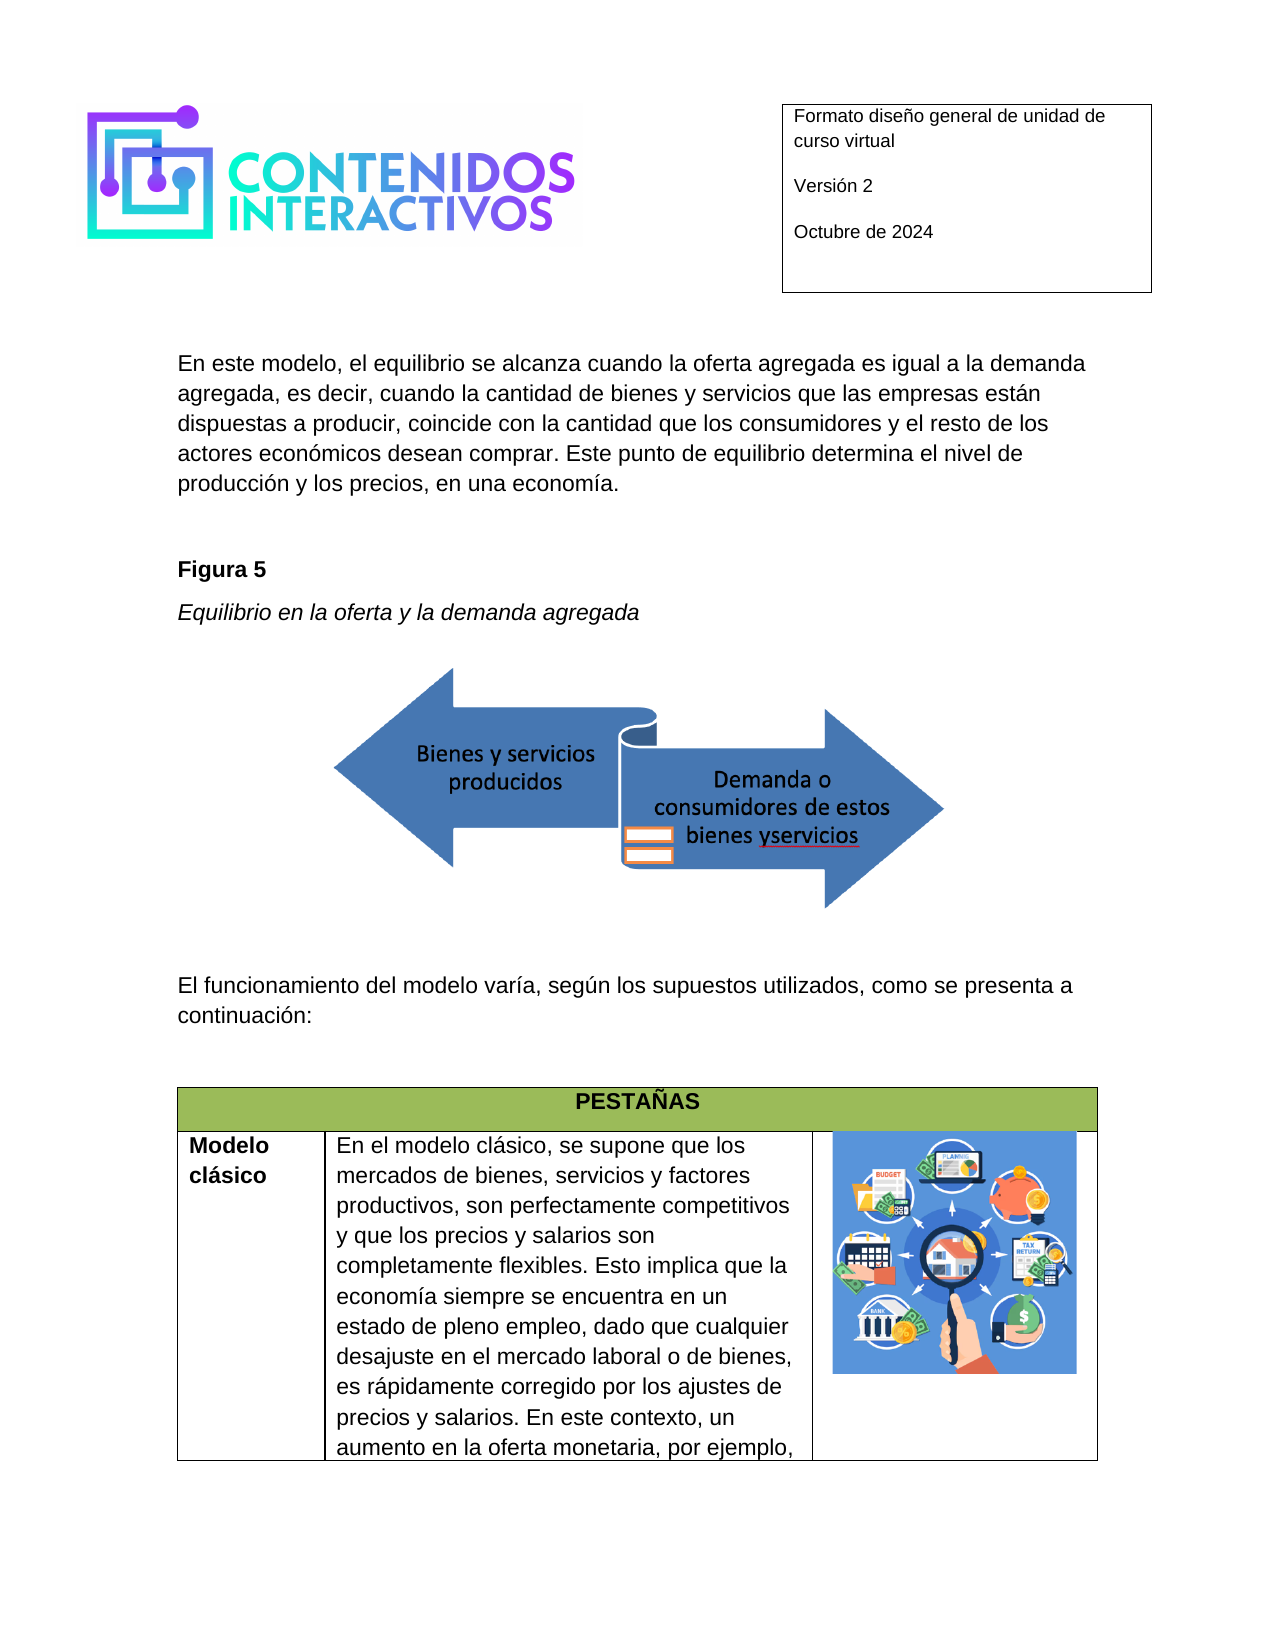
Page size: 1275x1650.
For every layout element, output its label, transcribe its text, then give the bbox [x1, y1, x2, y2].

table_cell [813, 1132, 1097, 1460]
table_header PESTAÑAS [178, 1088, 1097, 1131]
text En este modelo, el equilibrio se alcanza cuando la oferta agregada es igual a la demanda agregada, es decir, cuando la cantidad de bienes y servicios que las empresas están dispuestas a producir, coincide con la cantidad que los consumidores y el resto de los actores económicos desean comprar. Este punto de equilibrio determina el nivel de producción y los precios, en una economía. [177, 349, 1098, 497]
text Figura 5 [177, 556, 1098, 582]
table_cell Modelo clásico [178, 1132, 324, 1460]
text El funcionamiento del modelo varía, según los supuestos utilizados, como se presenta a continuación: [177, 972, 1098, 1028]
picture [316, 641, 959, 917]
text Equilibrio en la oferta y la demanda agregada [177, 598, 1098, 625]
picture [832, 1131, 1078, 1374]
picture [76, 103, 583, 247]
